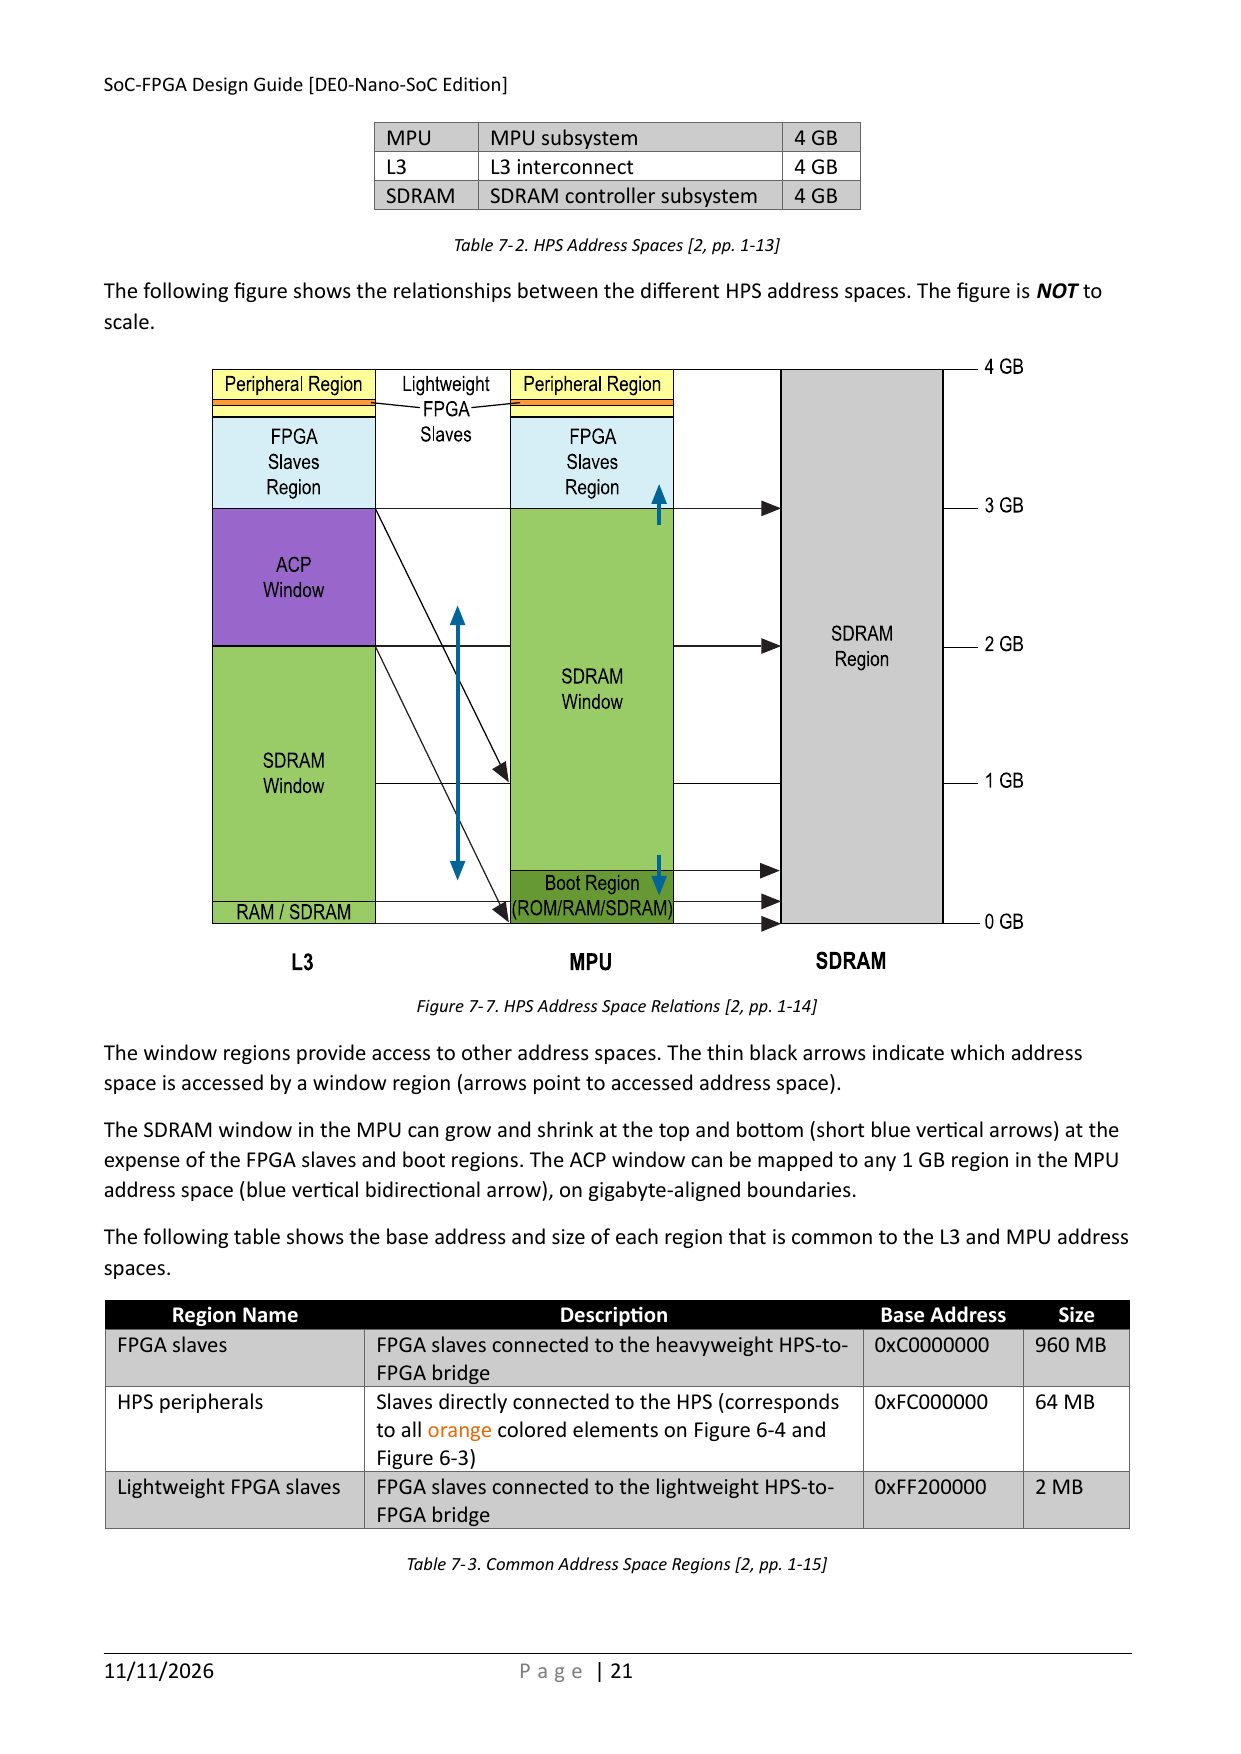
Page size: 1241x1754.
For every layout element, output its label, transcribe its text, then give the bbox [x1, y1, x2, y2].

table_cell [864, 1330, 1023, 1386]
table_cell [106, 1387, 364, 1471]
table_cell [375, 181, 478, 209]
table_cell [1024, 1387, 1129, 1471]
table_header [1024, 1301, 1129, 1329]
text The following figure shows the relationships between the different HPS address spaces. The figure is not to scale. [103, 277, 1132, 335]
text The following table shows the base address and size of each region that is common to the L3 and MPU address spaces. [103, 1222, 1132, 1281]
text The window regions provide access to other address spaces. The thin black arrows indicate which address space is accessed by a window region (arrows point to accessed address space). [103, 1038, 1132, 1096]
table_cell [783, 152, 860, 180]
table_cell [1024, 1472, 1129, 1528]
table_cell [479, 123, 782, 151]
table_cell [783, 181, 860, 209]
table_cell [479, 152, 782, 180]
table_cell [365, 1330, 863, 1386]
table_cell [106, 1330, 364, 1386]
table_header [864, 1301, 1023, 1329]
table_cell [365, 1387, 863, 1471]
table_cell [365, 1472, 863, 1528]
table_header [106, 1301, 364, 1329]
text The SDRAM window in the MPU can grow and shrink at the top and bottom (short blue vertical arrows) at the expense of the FPGA slaves and boot regions. The ACP window can be mapped to any 1 GB region in the MPU address space (blue vertical bidirectional arrow), on gigabyte-aligned boundaries. [103, 1115, 1132, 1204]
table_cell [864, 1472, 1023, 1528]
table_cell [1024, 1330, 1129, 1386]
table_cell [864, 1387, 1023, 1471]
text Table 7-3. Common Address Space Regions [103, 1529, 1132, 1575]
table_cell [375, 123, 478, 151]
text Table 7-2. HPS Address Spaces [103, 210, 1132, 256]
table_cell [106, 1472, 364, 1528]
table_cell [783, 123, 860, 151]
text Figure 7-3. HPS Address Space Relations [103, 994, 1132, 1017]
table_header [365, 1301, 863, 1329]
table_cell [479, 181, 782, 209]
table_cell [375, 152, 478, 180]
